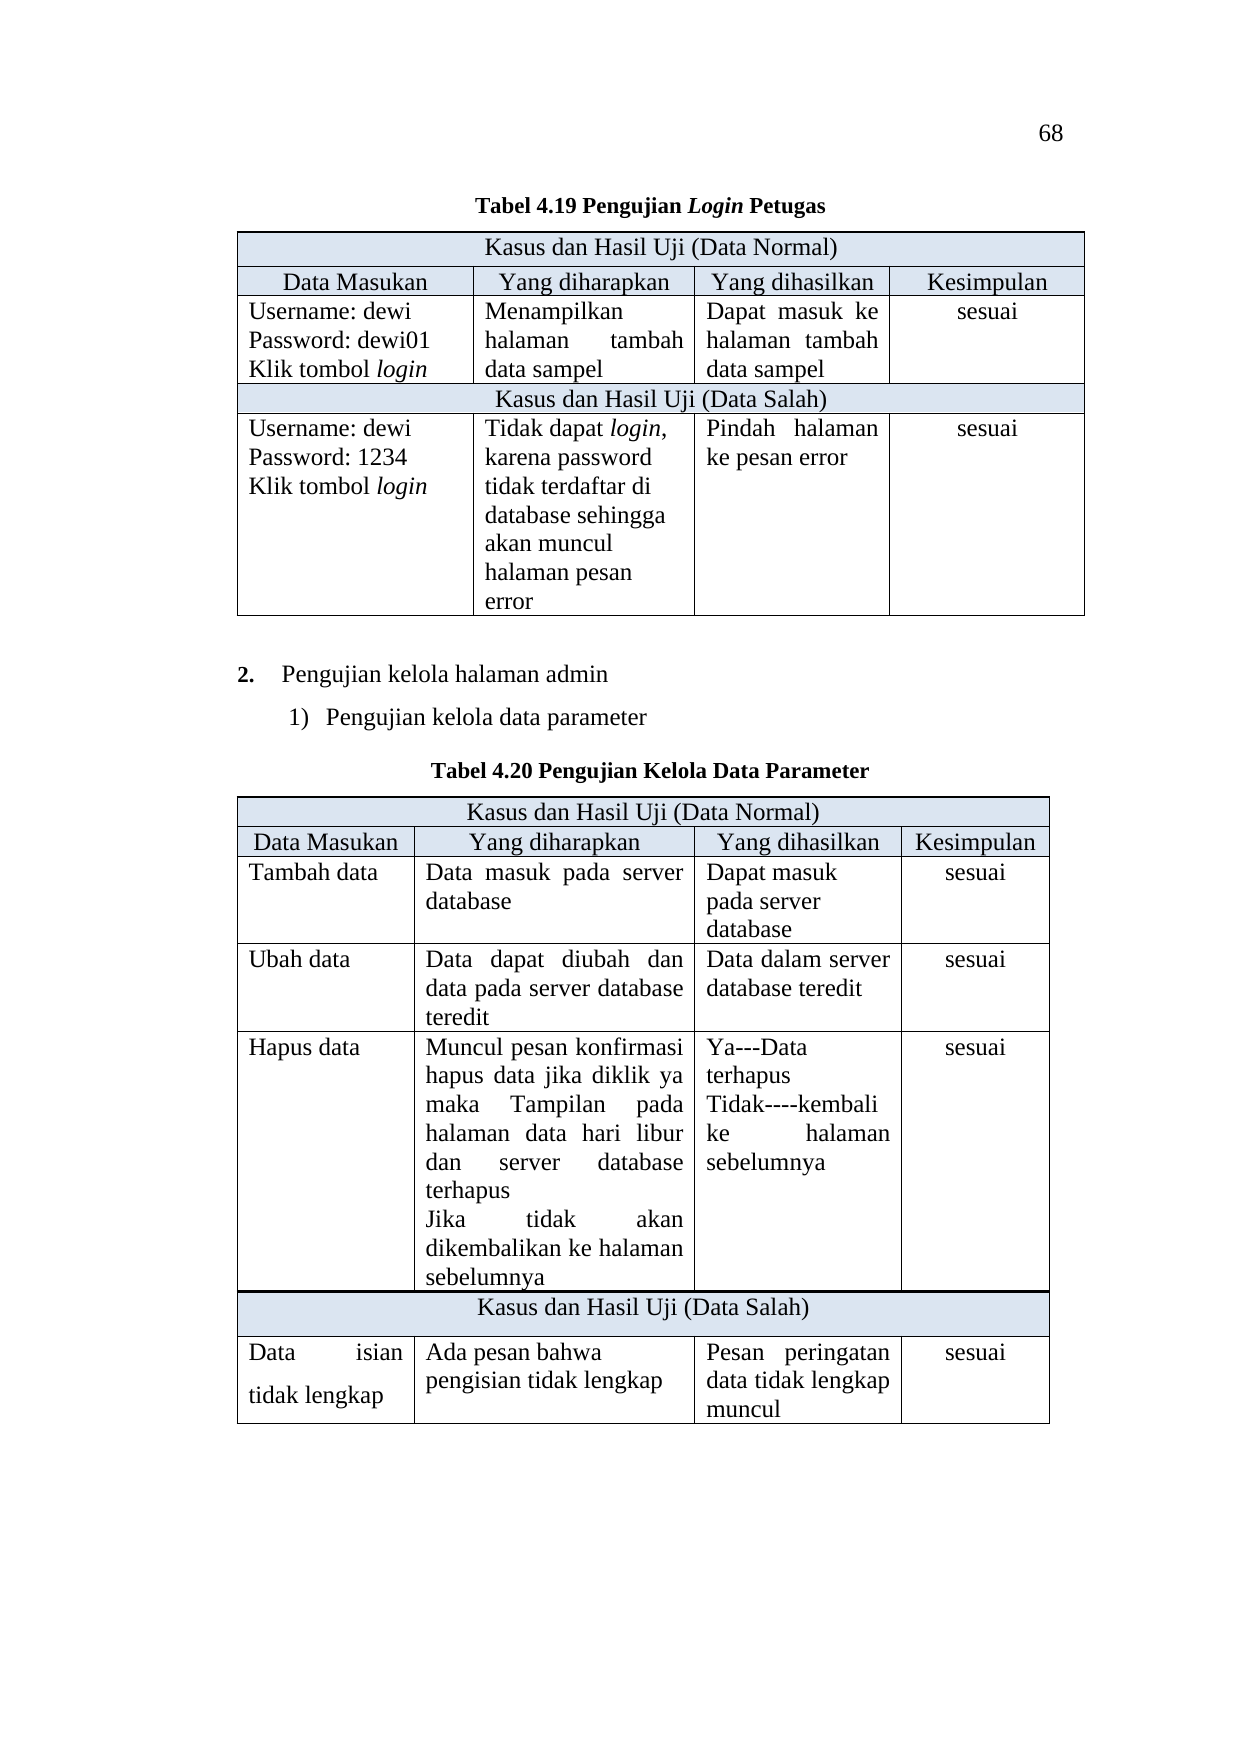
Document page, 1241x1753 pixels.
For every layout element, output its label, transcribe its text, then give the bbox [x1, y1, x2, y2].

table_cell Tambah data [238, 857, 414, 943]
table_cell Data dalam server database teredit [695, 944, 901, 1031]
table_header Kasus dan Hasil Uji (Data Normal) [238, 798, 1049, 826]
table_cell Yang dihasilkan [695, 827, 901, 856]
table_cell sesuai [902, 1337, 1049, 1423]
table_cell Kesimpulan [902, 827, 1049, 856]
table_header Kasus dan Hasil Uji (Data Salah) [238, 1293, 1049, 1336]
table_cell Data masuk pada server database [415, 857, 694, 943]
table_cell Menampilkan halaman tambah data sampel [474, 296, 694, 383]
list Pengujian kelola halaman admin [237, 659, 1063, 688]
table_cell Ya---Data terhapus Tidak----kembali ke halaman sebelumnya [695, 1032, 901, 1290]
table_cell sesuai [890, 414, 1084, 615]
table_cell Ubah data [238, 944, 414, 1031]
table_cell Ada pesan bahwa pengisian tidak lengkap [415, 1337, 694, 1423]
table_cell sesuai [902, 857, 1049, 943]
table_cell Pesan peringatan data tidak lengkap muncul [695, 1337, 901, 1423]
table_cell Username: dewi Password: 1234 Klik tombol login [238, 414, 473, 615]
table_cell Yang diharapkan [415, 827, 694, 856]
table_cell sesuai [890, 296, 1084, 383]
table_cell Yang dihasilkan [695, 267, 889, 295]
table_cell Data dapat diubah dan data pada server database teredit [415, 944, 694, 1031]
table_cell Dapat masuk pada server database [695, 857, 901, 943]
table_cell Dapat masuk ke halaman tambah data sampel [695, 296, 889, 383]
table_cell Pindah halaman ke pesan error [695, 414, 889, 615]
table_cell Username: dewi Password: dewi01 Klik tombol login [238, 296, 473, 383]
table_cell Kasus dan Hasil Uji (Data Salah) [238, 384, 1084, 412]
table_cell Tidak dapat login, karena password tidak terdaftar di database sehingga akan muncul halaman pesan error [474, 414, 694, 615]
table_cell Data isian tidak lengkap [238, 1337, 414, 1423]
table_cell Data Masukan [238, 827, 414, 856]
table_cell sesuai [902, 1032, 1049, 1290]
table_cell Hapus data [238, 1032, 414, 1290]
table_cell Data Masukan [238, 267, 473, 295]
table_cell Kesimpulan [890, 267, 1084, 295]
list Pengujian kelola data parameter [288, 702, 1063, 731]
table_cell Yang diharapkan [474, 267, 694, 295]
table_cell sesuai [902, 944, 1049, 1031]
table_header Kasus dan Hasil Uji (Data Normal) [238, 233, 1084, 266]
